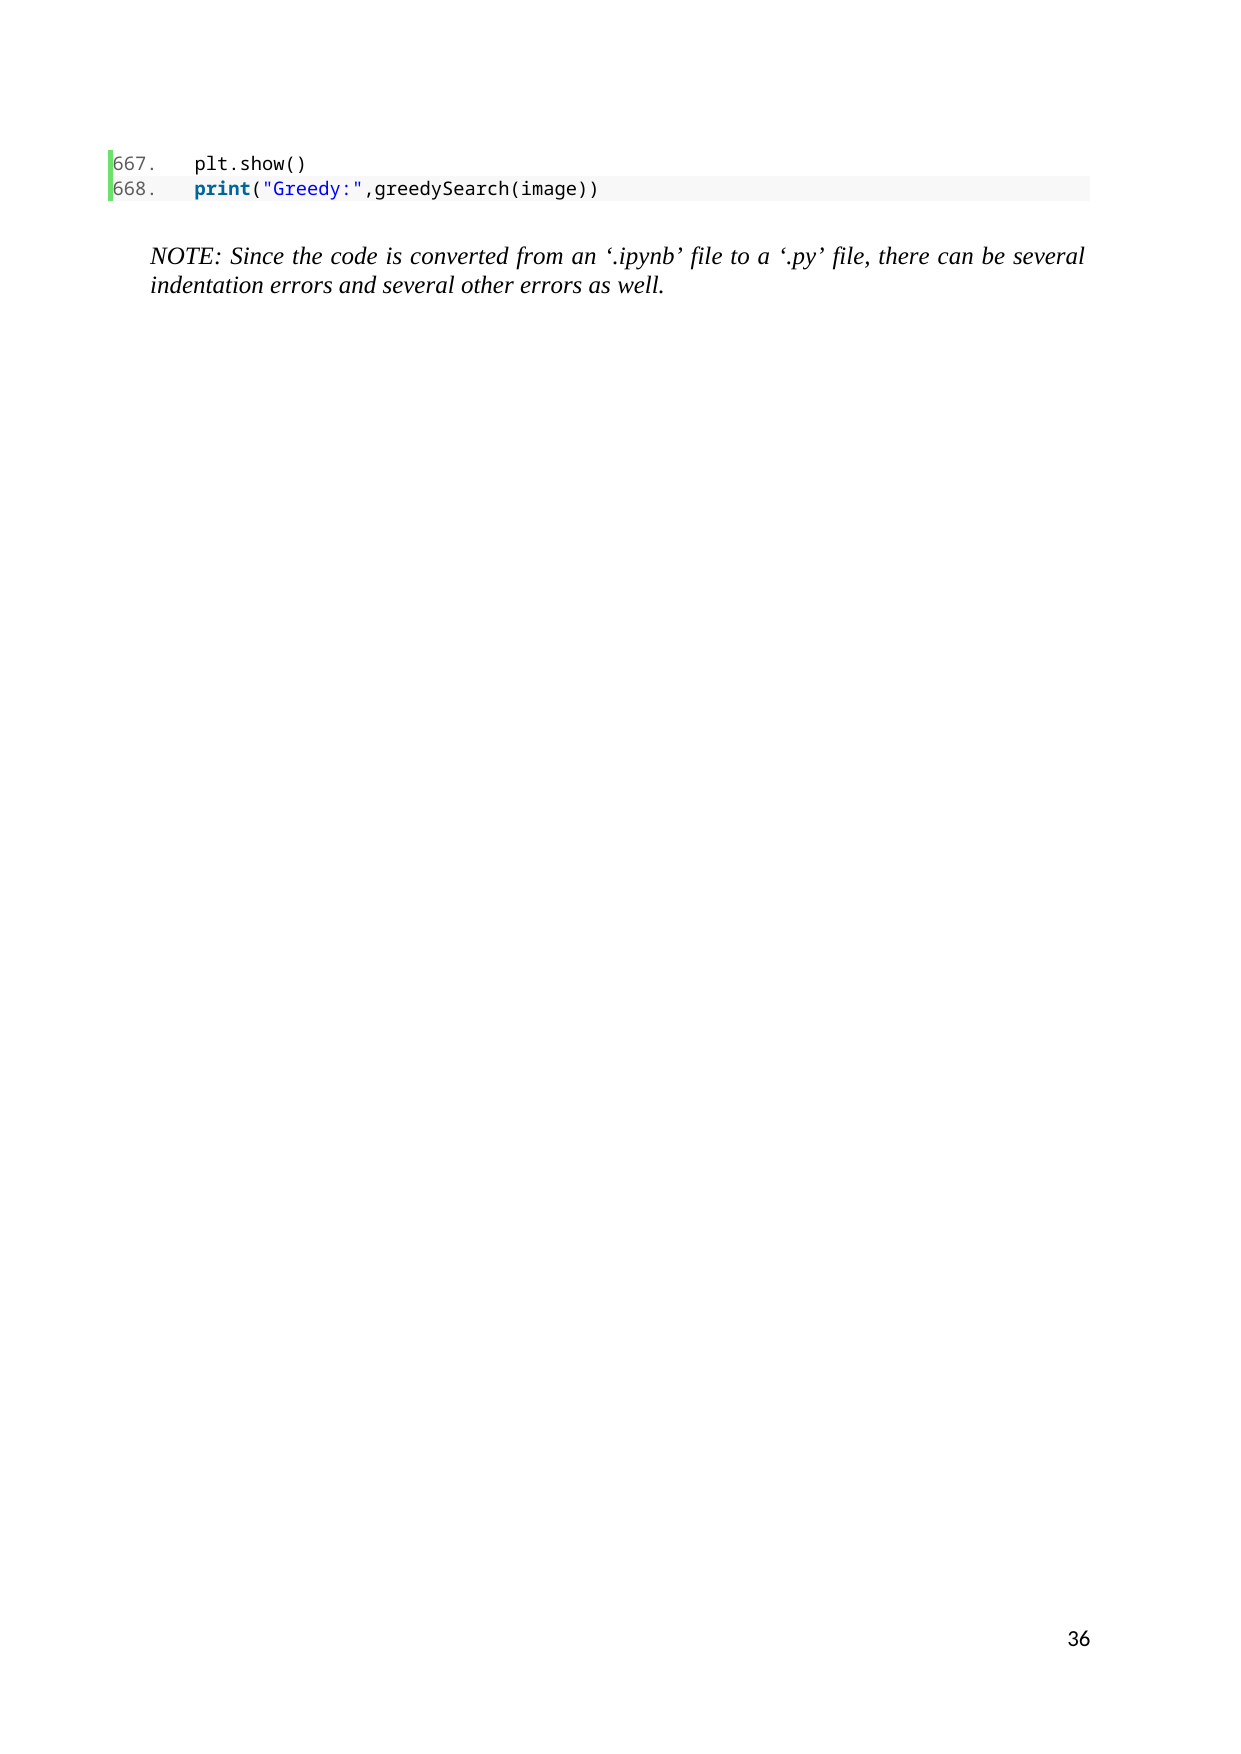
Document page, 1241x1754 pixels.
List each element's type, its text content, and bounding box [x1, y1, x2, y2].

text NOTE: Since the code is converted from an ‘.ipynb’ file to a ‘.py’ file, there can be several indentation errors and several other errors as well. [150, 241, 1090, 298]
list print("Greedy:",greedySearch(image)) [113, 176, 1090, 201]
list plt.show() [113, 150, 1090, 176]
